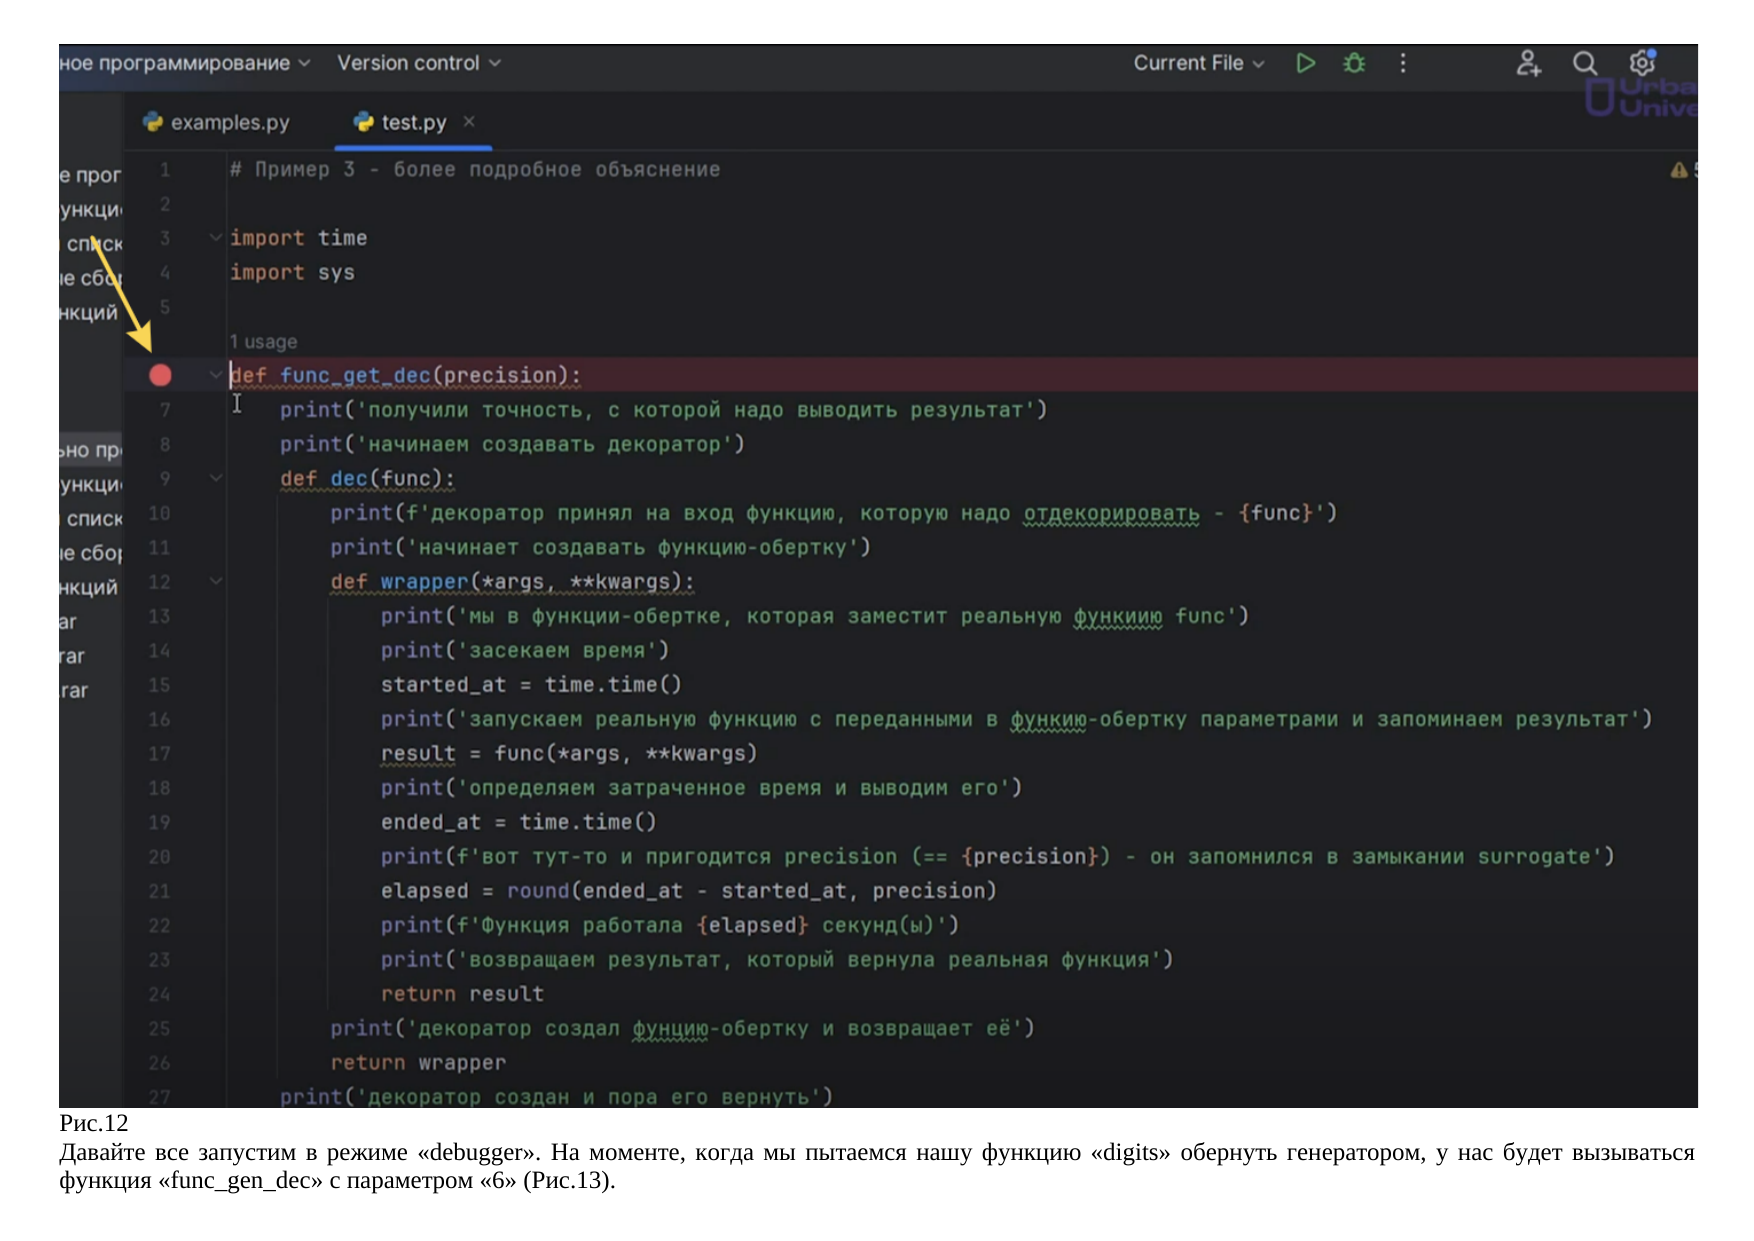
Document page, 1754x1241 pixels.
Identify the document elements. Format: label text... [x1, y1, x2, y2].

text Рис.12 [59, 1108, 1698, 1137]
picture [59, 44, 1699, 1108]
text Давайте все запустим в режиме «debugger». На моменте, когда мы пытаемся нашу функцию «digits» обернуть генератором, у нас будет вызываться функция «func_gen_dec» с параметром «6» (Рис.13). [59, 1137, 1698, 1194]
